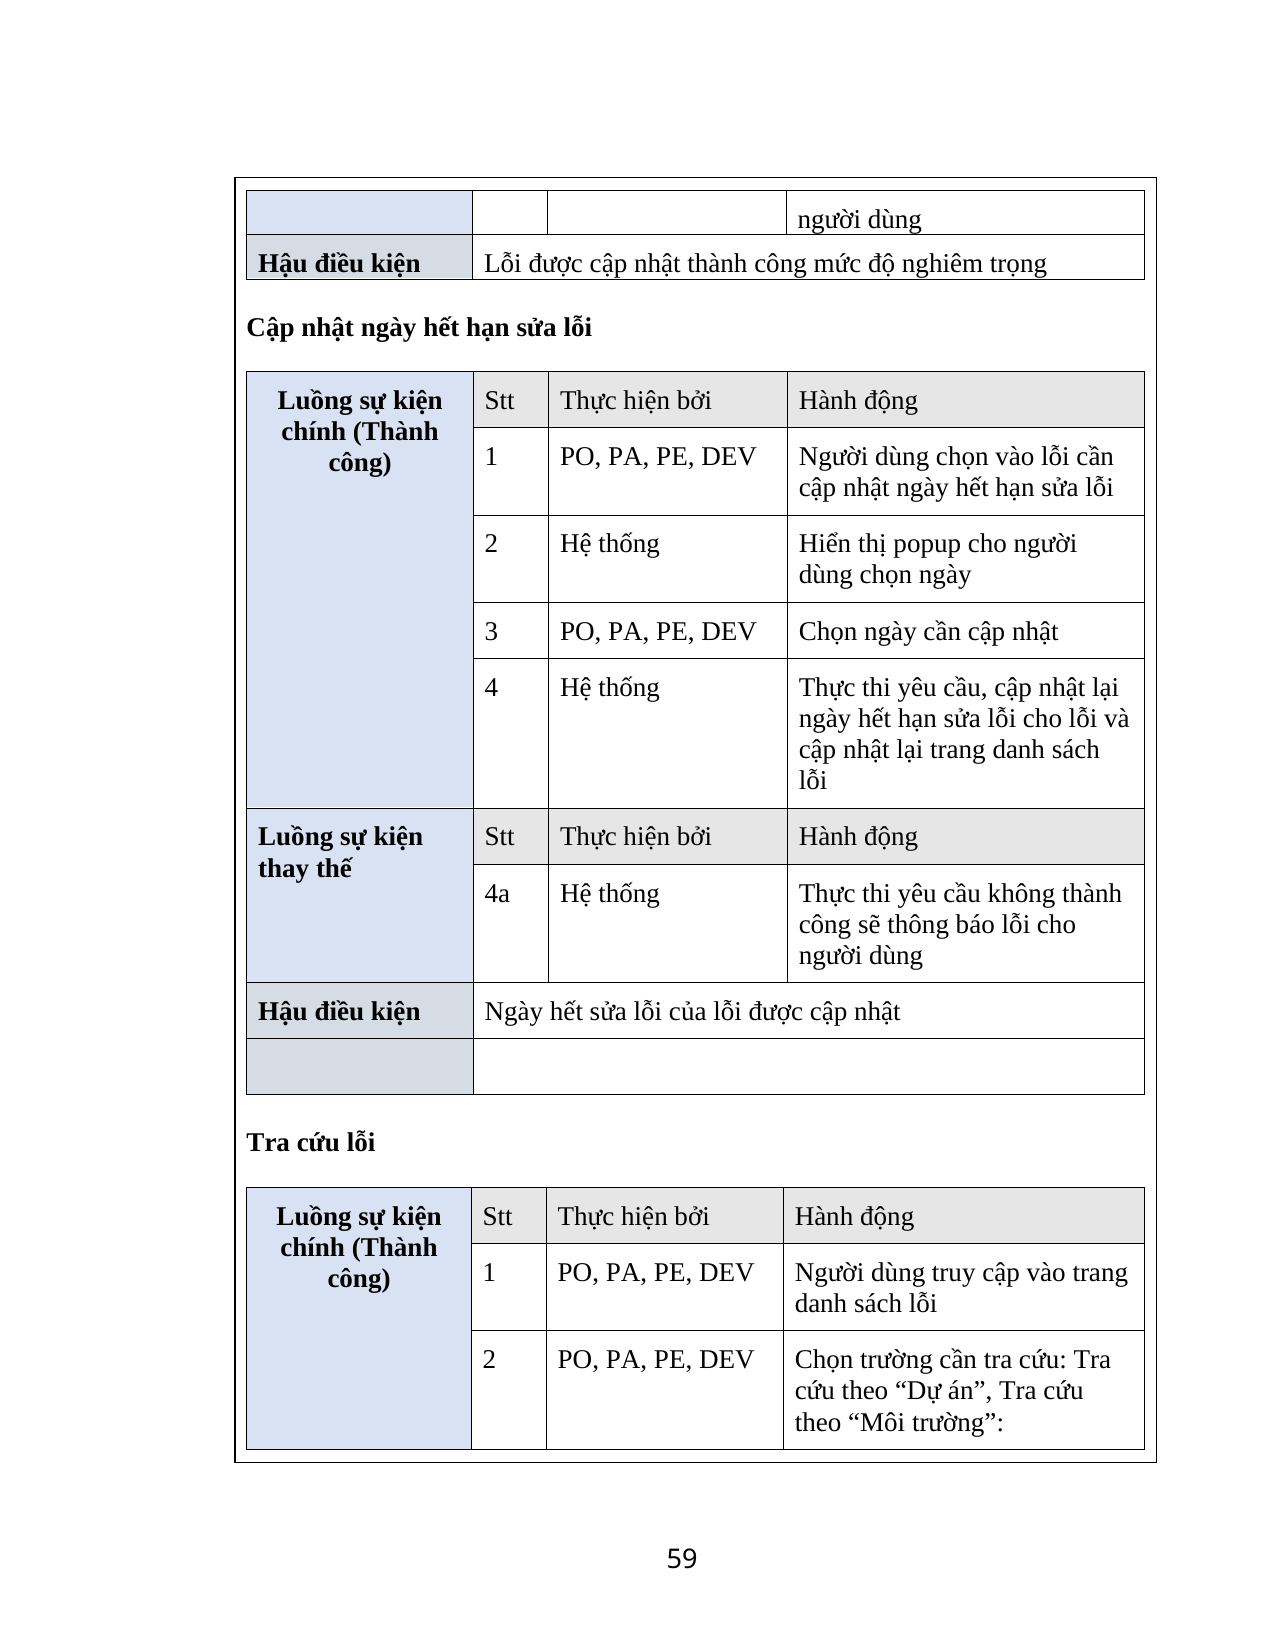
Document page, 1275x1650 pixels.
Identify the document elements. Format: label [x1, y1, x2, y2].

table_cell [236, 178, 1156, 1462]
